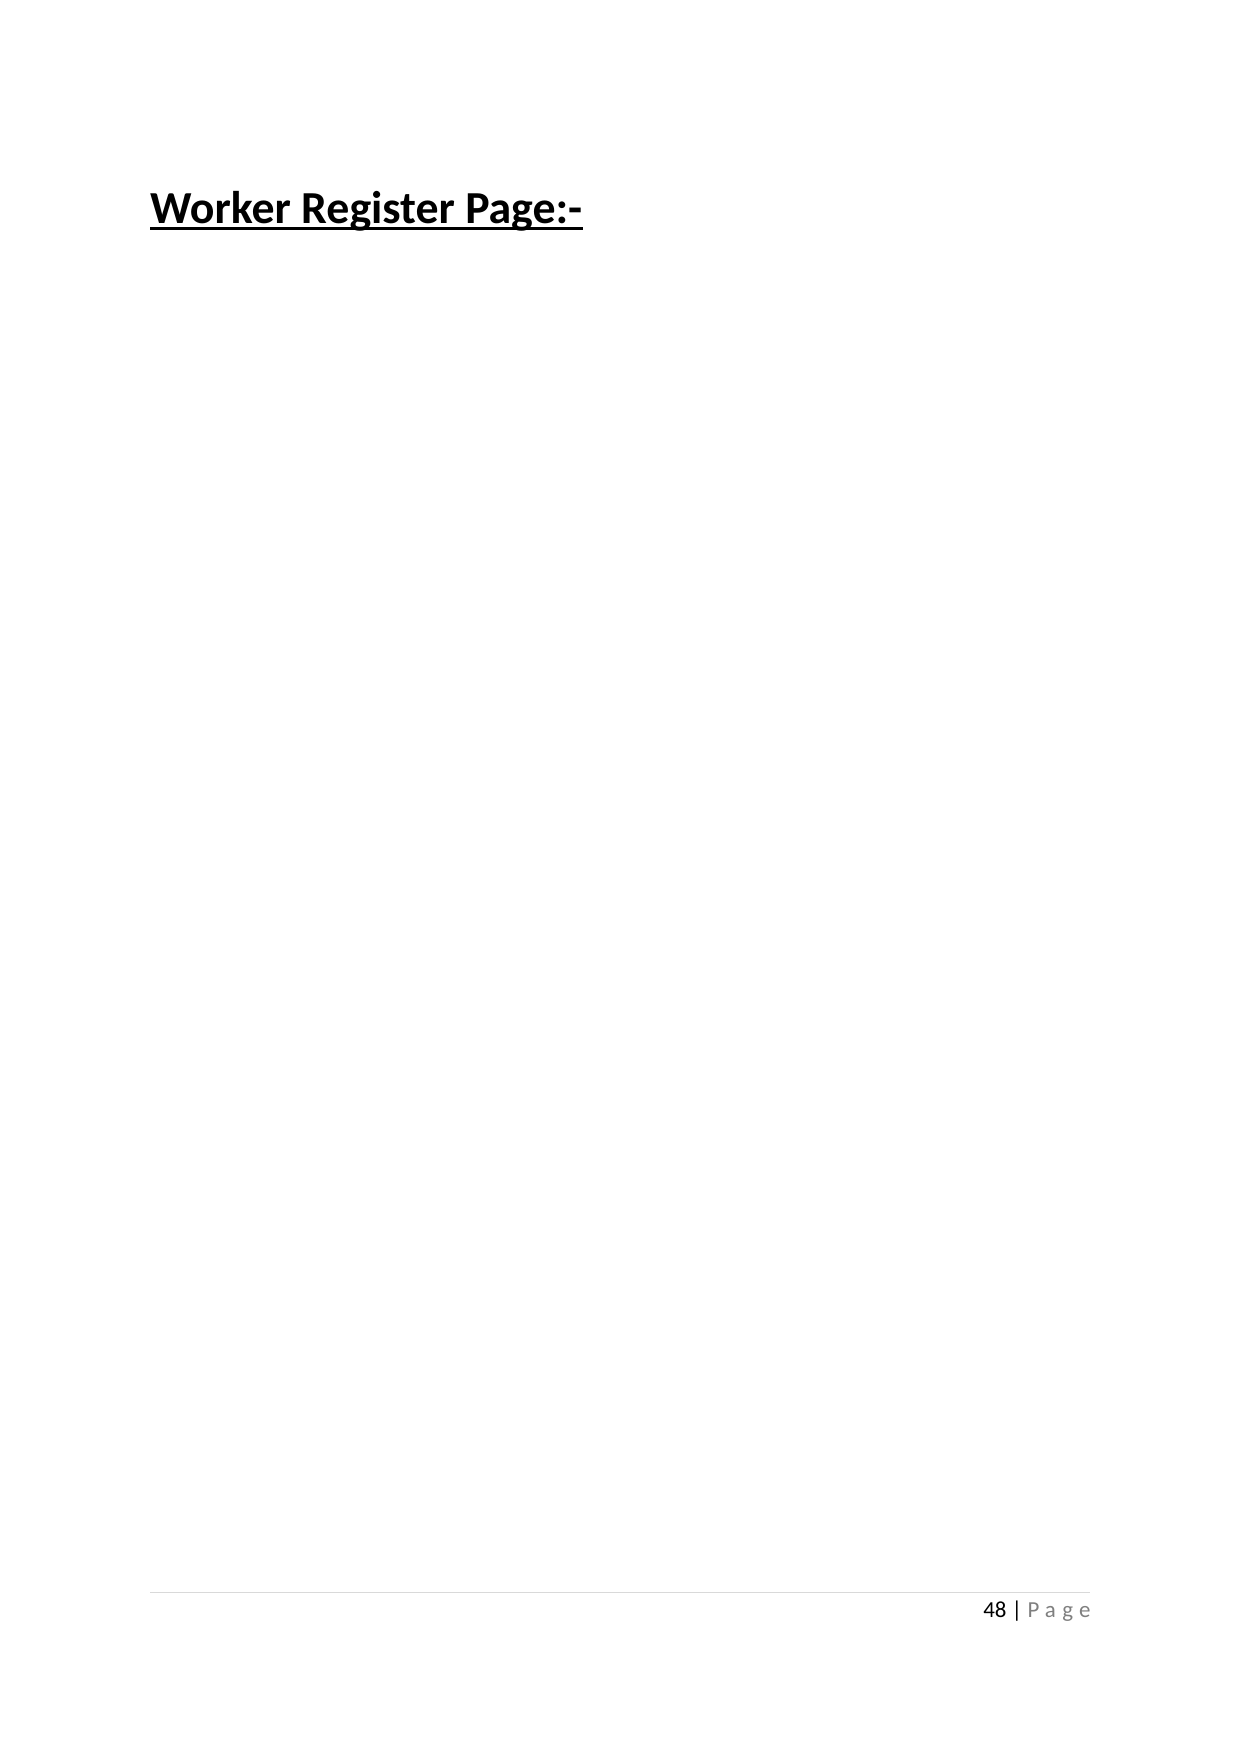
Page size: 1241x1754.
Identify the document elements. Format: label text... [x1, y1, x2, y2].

text Worker Register Page:- [150, 179, 1090, 235]
